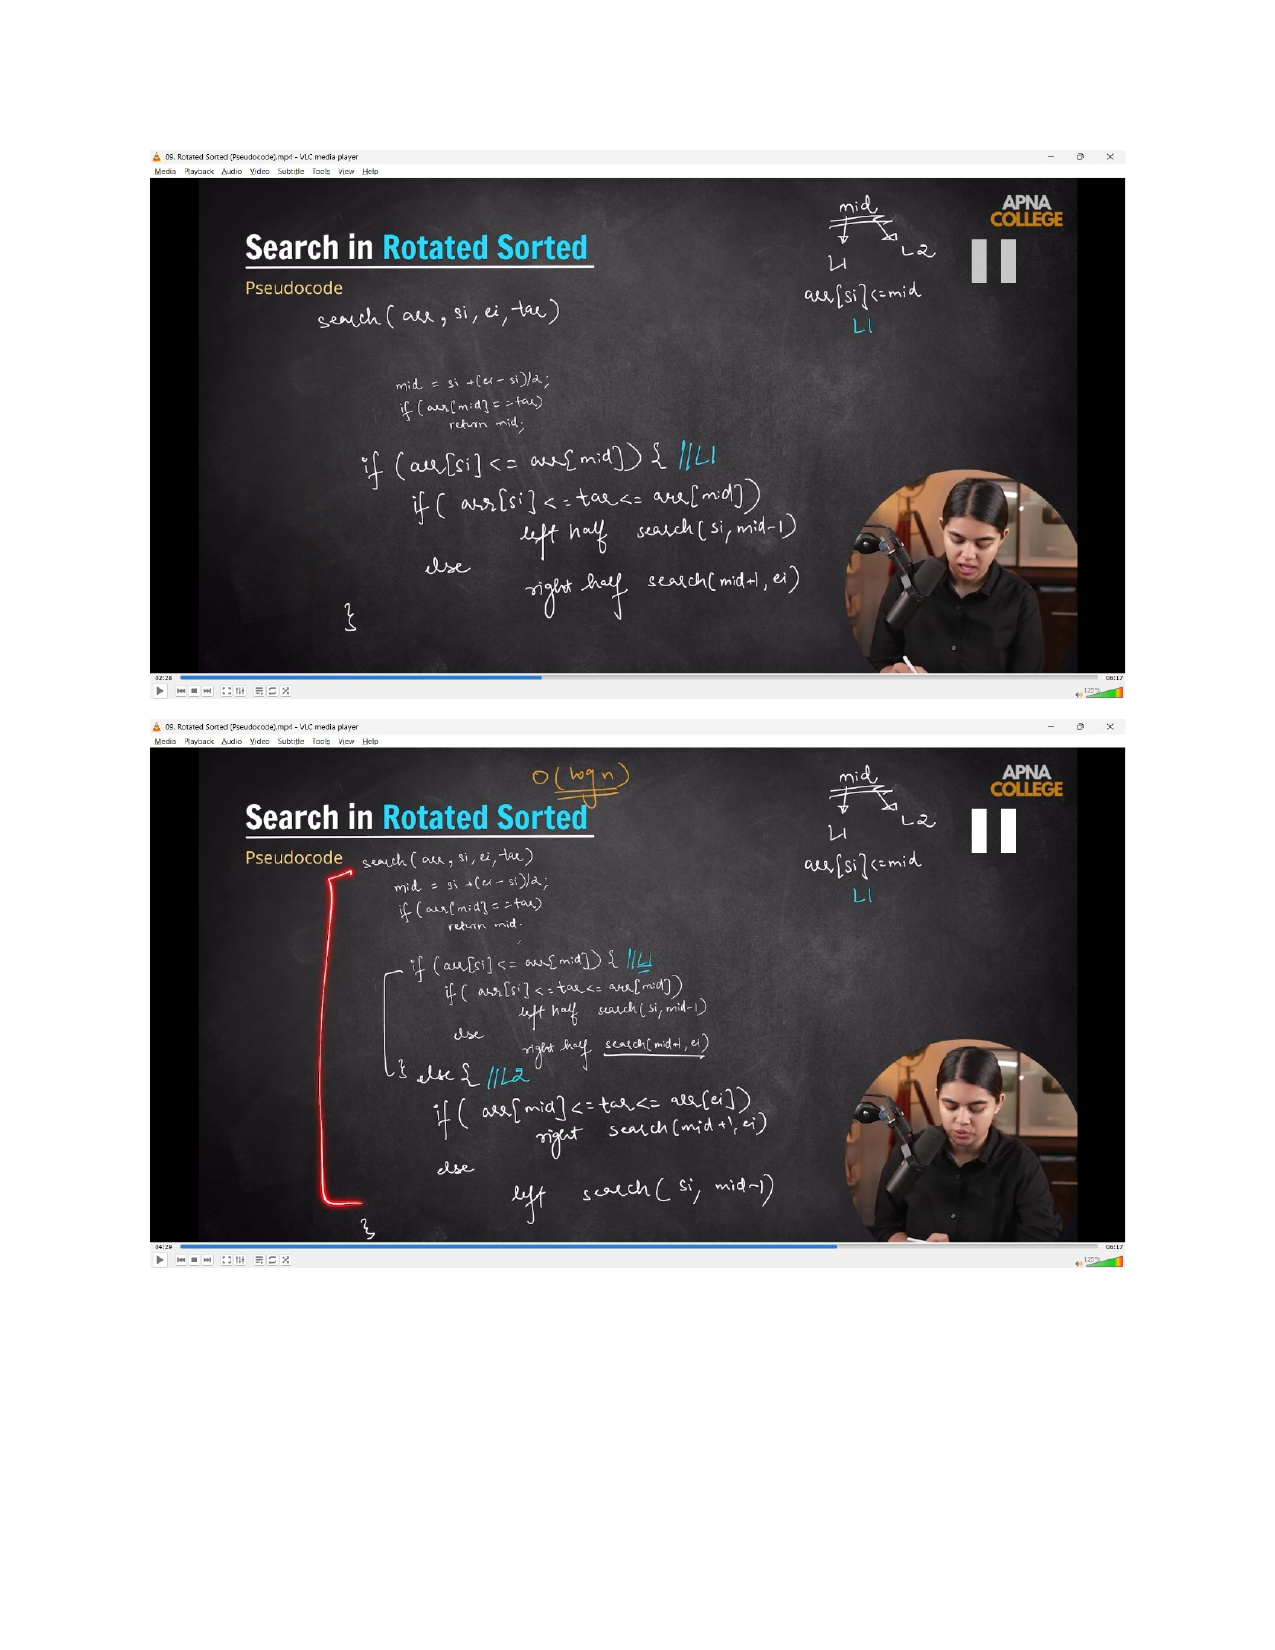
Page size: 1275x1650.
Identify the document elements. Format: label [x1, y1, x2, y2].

picture [150, 719, 1125, 1268]
picture [150, 150, 1125, 699]
